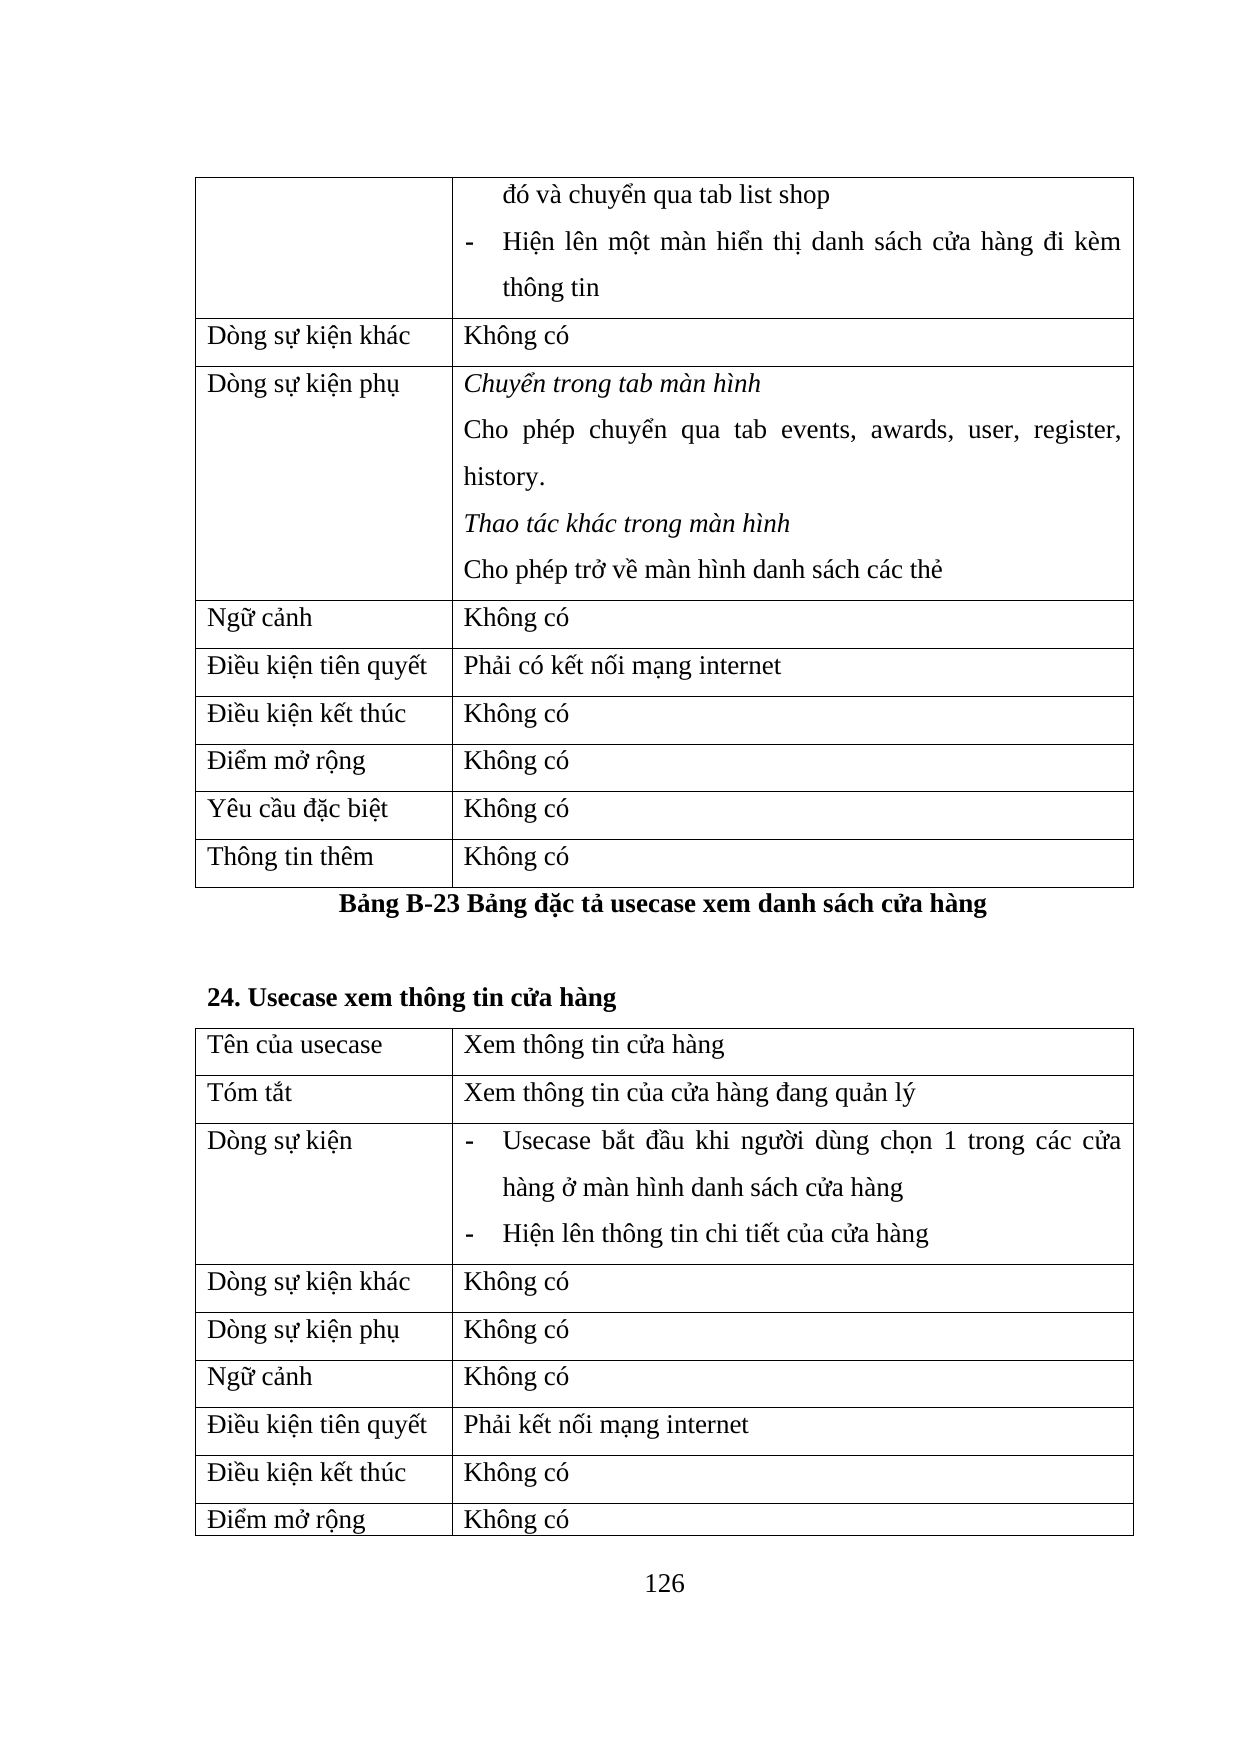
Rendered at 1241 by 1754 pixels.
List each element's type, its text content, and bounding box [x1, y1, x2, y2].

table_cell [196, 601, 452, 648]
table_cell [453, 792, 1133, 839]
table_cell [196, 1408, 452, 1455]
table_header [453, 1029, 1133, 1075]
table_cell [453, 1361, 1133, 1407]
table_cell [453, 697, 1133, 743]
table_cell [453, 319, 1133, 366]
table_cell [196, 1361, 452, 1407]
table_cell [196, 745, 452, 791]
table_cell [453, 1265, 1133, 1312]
text Bảng B-23 Bảng đặc tả usecase xem danh sách cửa hàng [207, 888, 1119, 919]
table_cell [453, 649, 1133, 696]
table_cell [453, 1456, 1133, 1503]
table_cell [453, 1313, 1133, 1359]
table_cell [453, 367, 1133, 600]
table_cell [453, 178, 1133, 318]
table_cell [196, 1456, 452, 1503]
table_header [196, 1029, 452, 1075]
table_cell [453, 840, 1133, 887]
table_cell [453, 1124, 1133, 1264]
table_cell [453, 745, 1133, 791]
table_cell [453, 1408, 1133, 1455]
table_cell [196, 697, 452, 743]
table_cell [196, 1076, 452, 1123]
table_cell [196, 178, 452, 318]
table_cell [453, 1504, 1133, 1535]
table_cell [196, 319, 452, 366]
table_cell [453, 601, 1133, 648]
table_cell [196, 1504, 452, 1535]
text 24. Usecase xem thông tin cửa hàng [207, 981, 1122, 1012]
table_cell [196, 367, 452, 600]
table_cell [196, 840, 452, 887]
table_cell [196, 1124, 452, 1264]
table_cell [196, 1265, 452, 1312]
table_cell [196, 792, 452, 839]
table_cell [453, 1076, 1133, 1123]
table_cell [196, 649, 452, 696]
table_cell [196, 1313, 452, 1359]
